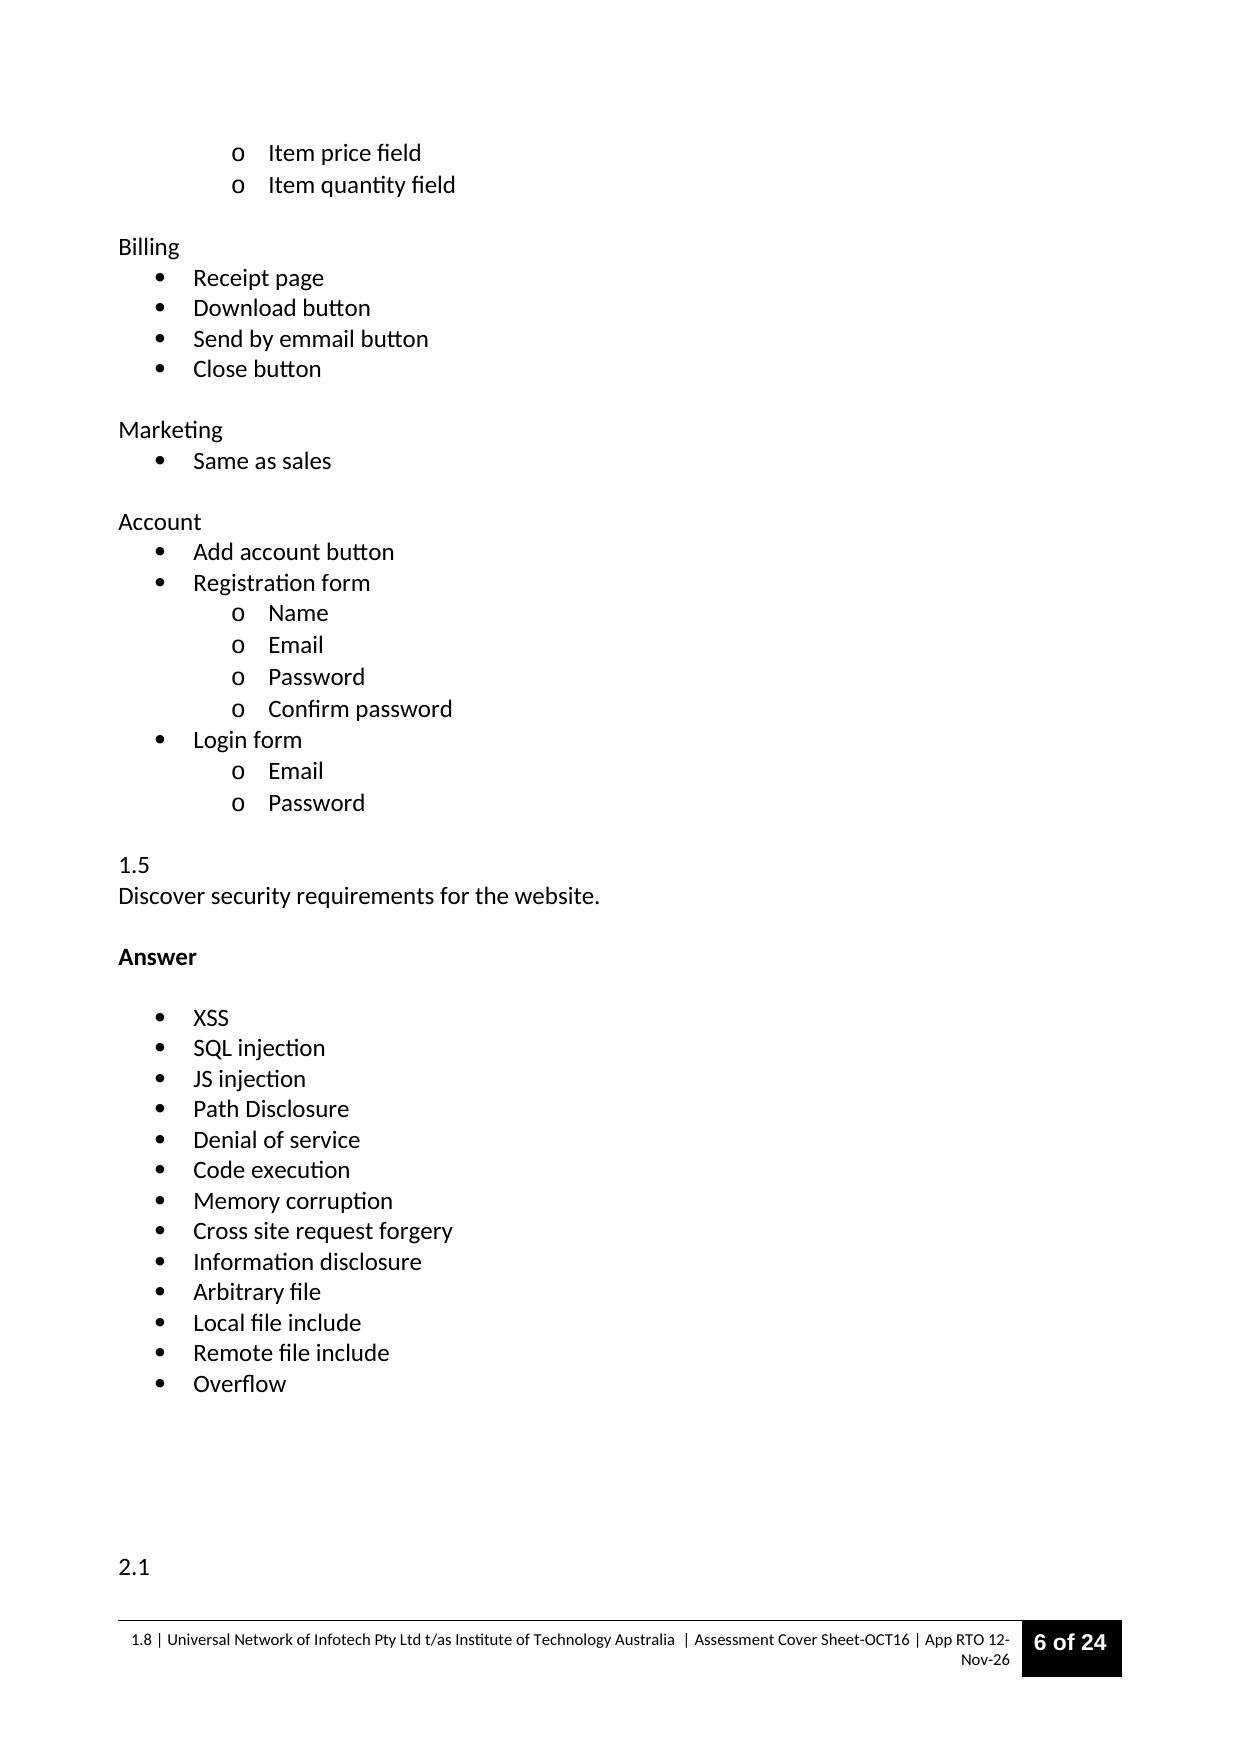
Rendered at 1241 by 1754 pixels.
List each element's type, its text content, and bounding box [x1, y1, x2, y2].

text Account [118, 506, 1122, 537]
list Arbitrary file [156, 1277, 1122, 1307]
list Add account button [156, 537, 1122, 567]
list Close button [156, 353, 1122, 384]
list Local file include [156, 1307, 1122, 1338]
list Path Disclosure [156, 1093, 1122, 1124]
list Overflow [156, 1368, 1122, 1399]
list Registration form [156, 567, 1122, 598]
list SQL injection [156, 1032, 1122, 1063]
list Information disclosure [156, 1246, 1122, 1277]
list Same as sales [156, 445, 1122, 476]
list XSS [156, 1002, 1122, 1032]
list Item price field [231, 137, 1122, 169]
list Receipt page [156, 262, 1122, 292]
text Discover security requirements for the website. [118, 880, 1122, 910]
text Marketing [118, 414, 1122, 445]
text 2.1 [118, 1551, 1122, 1582]
list Download button [156, 292, 1122, 323]
text Answer [118, 941, 1122, 971]
list Remote file include [156, 1338, 1122, 1368]
list Email [231, 755, 1122, 787]
list Password [231, 787, 1122, 819]
text Billing [118, 231, 1122, 262]
list JS injection [156, 1063, 1122, 1093]
list Confirm password [231, 693, 1122, 725]
list Cross site request forgery [156, 1216, 1122, 1246]
list Item quantity field [231, 169, 1122, 201]
list Password [231, 661, 1122, 693]
list Code execution [156, 1154, 1122, 1185]
list Login form [156, 725, 1122, 755]
text 1.5 [118, 849, 1122, 880]
list Memory corruption [156, 1185, 1122, 1216]
list Denial of service [156, 1124, 1122, 1154]
list Email [231, 629, 1122, 661]
list Send by emmail button [156, 323, 1122, 353]
list Name [231, 598, 1122, 629]
